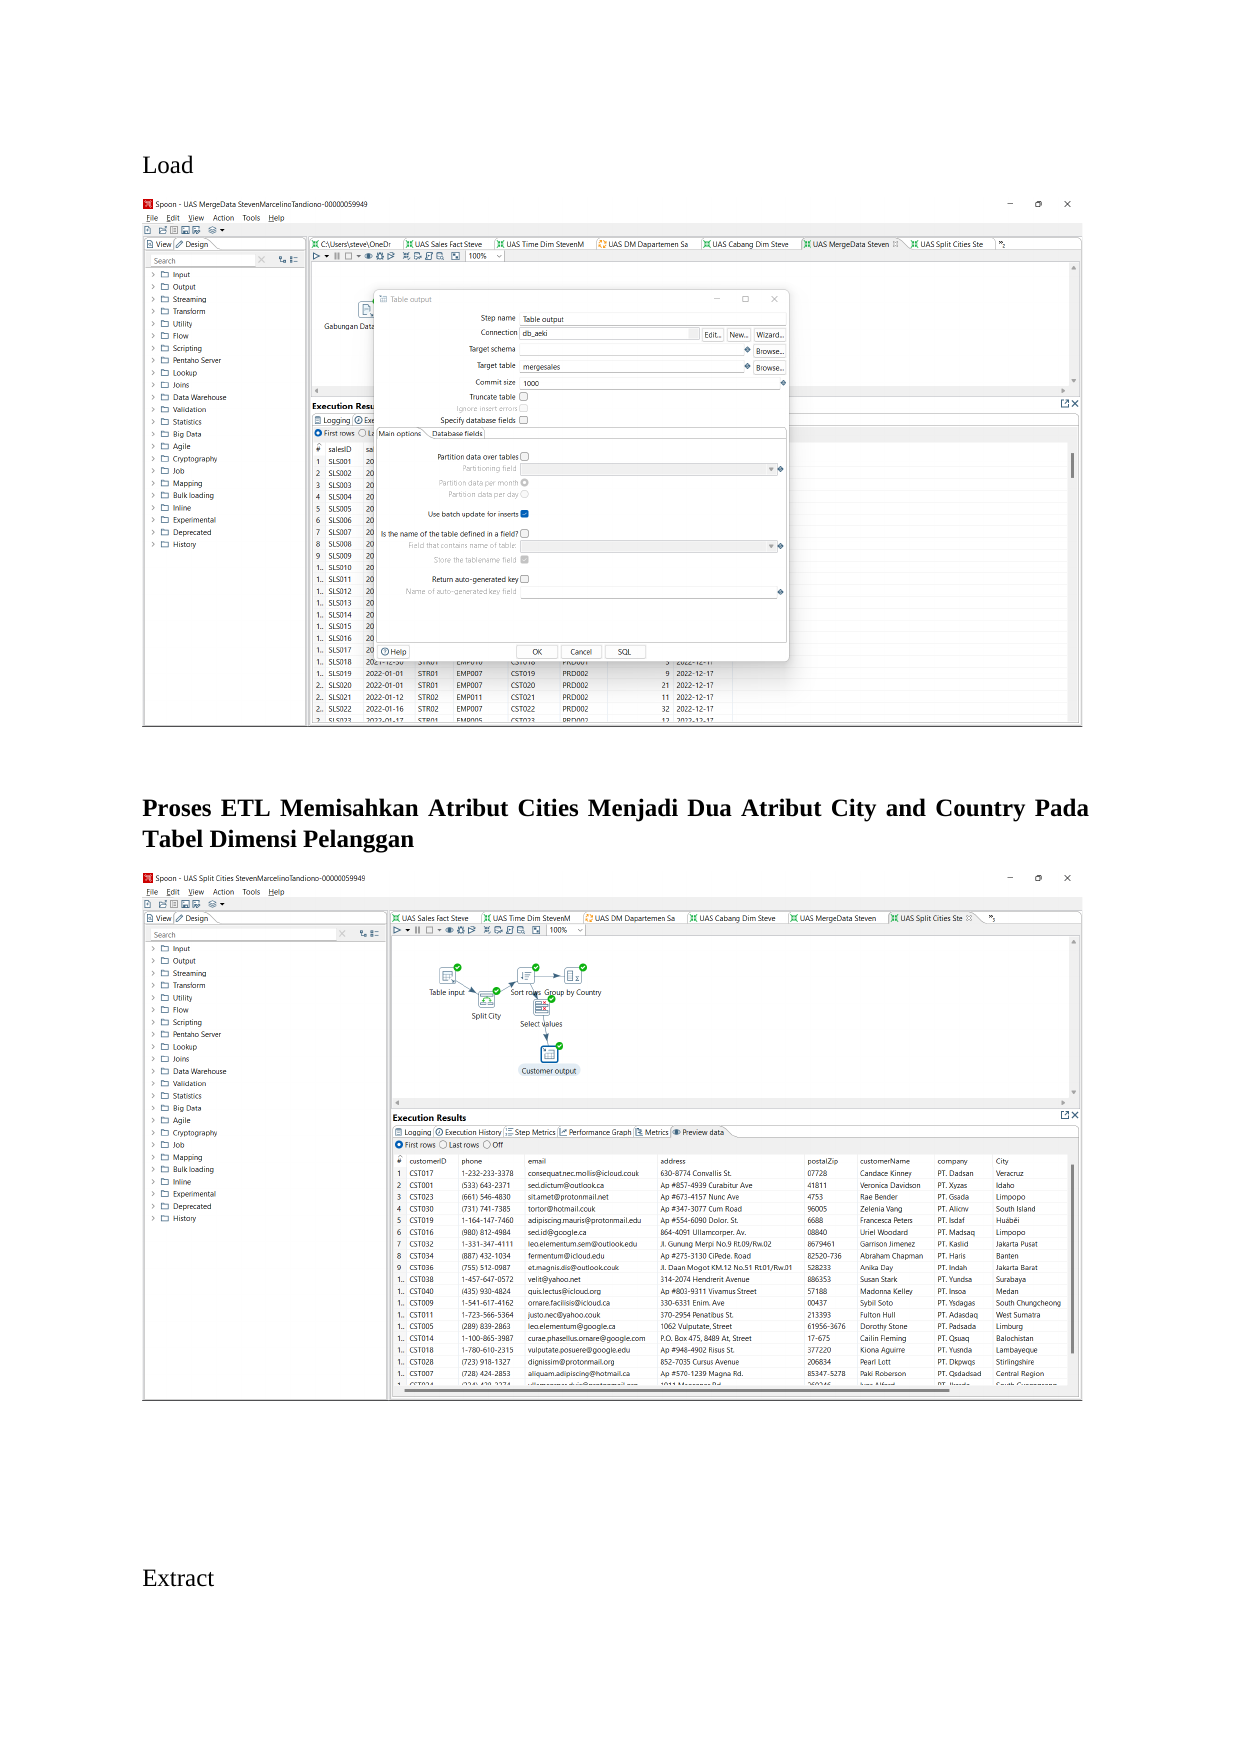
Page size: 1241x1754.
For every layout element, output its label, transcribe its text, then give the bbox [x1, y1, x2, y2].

text Load [142, 150, 1090, 179]
picture [142, 871, 1083, 1401]
text Proses ETL Memisahkan Atribut Cities Menjadi Dua Atribut City and Country Pada Tabel Dimensi Pelanggan [142, 793, 1090, 853]
picture [142, 197, 1083, 727]
text Extract [142, 1563, 1090, 1591]
